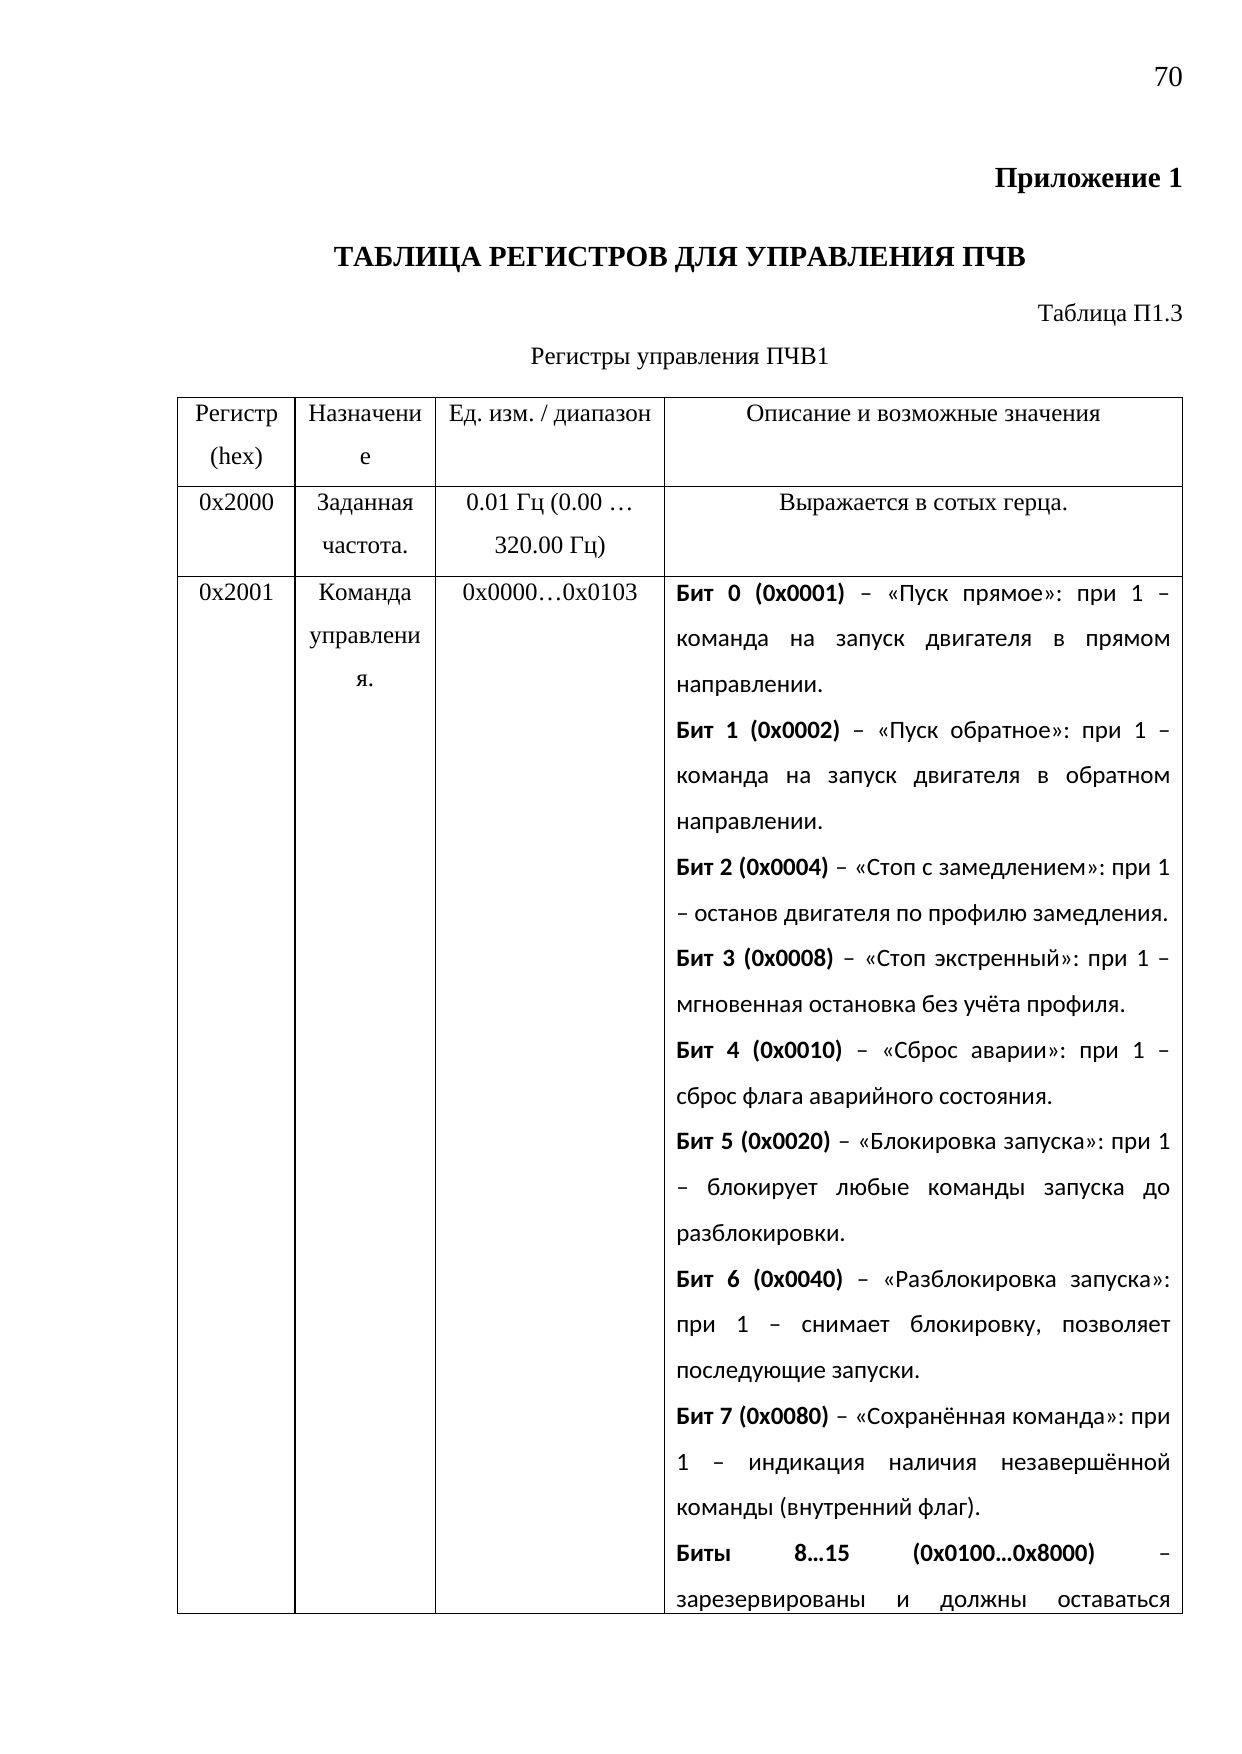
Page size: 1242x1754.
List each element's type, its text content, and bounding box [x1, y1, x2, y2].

text Регистры управления ПЧВ1 [177, 341, 1183, 370]
table_header Описание и возможные значения [665, 398, 1182, 486]
table_cell Команда управления. [296, 577, 435, 1613]
subtitle Приложение 1 [177, 160, 1183, 193]
table_cell Заданная частота. [296, 487, 435, 576]
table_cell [665, 577, 1182, 1613]
table_cell 0x0000…0x0103 [436, 577, 664, 1613]
table_header Регистр (hex) [178, 398, 294, 486]
table_cell Выражается в сотых герца. [665, 487, 1182, 576]
table_header Ед. изм. / диапазон [436, 398, 664, 486]
table_cell 0.01 Гц (0.00 … 320.00 Гц) [436, 487, 664, 576]
text ТАБЛИЦА РЕГИСТРОВ ДЛЯ УПРАВЛЕНИЯ ПЧВ [177, 239, 1183, 273]
table_header Назначение [296, 398, 435, 486]
table_cell 0x2000 [178, 487, 294, 576]
table_cell 0x2001 [178, 577, 294, 1613]
